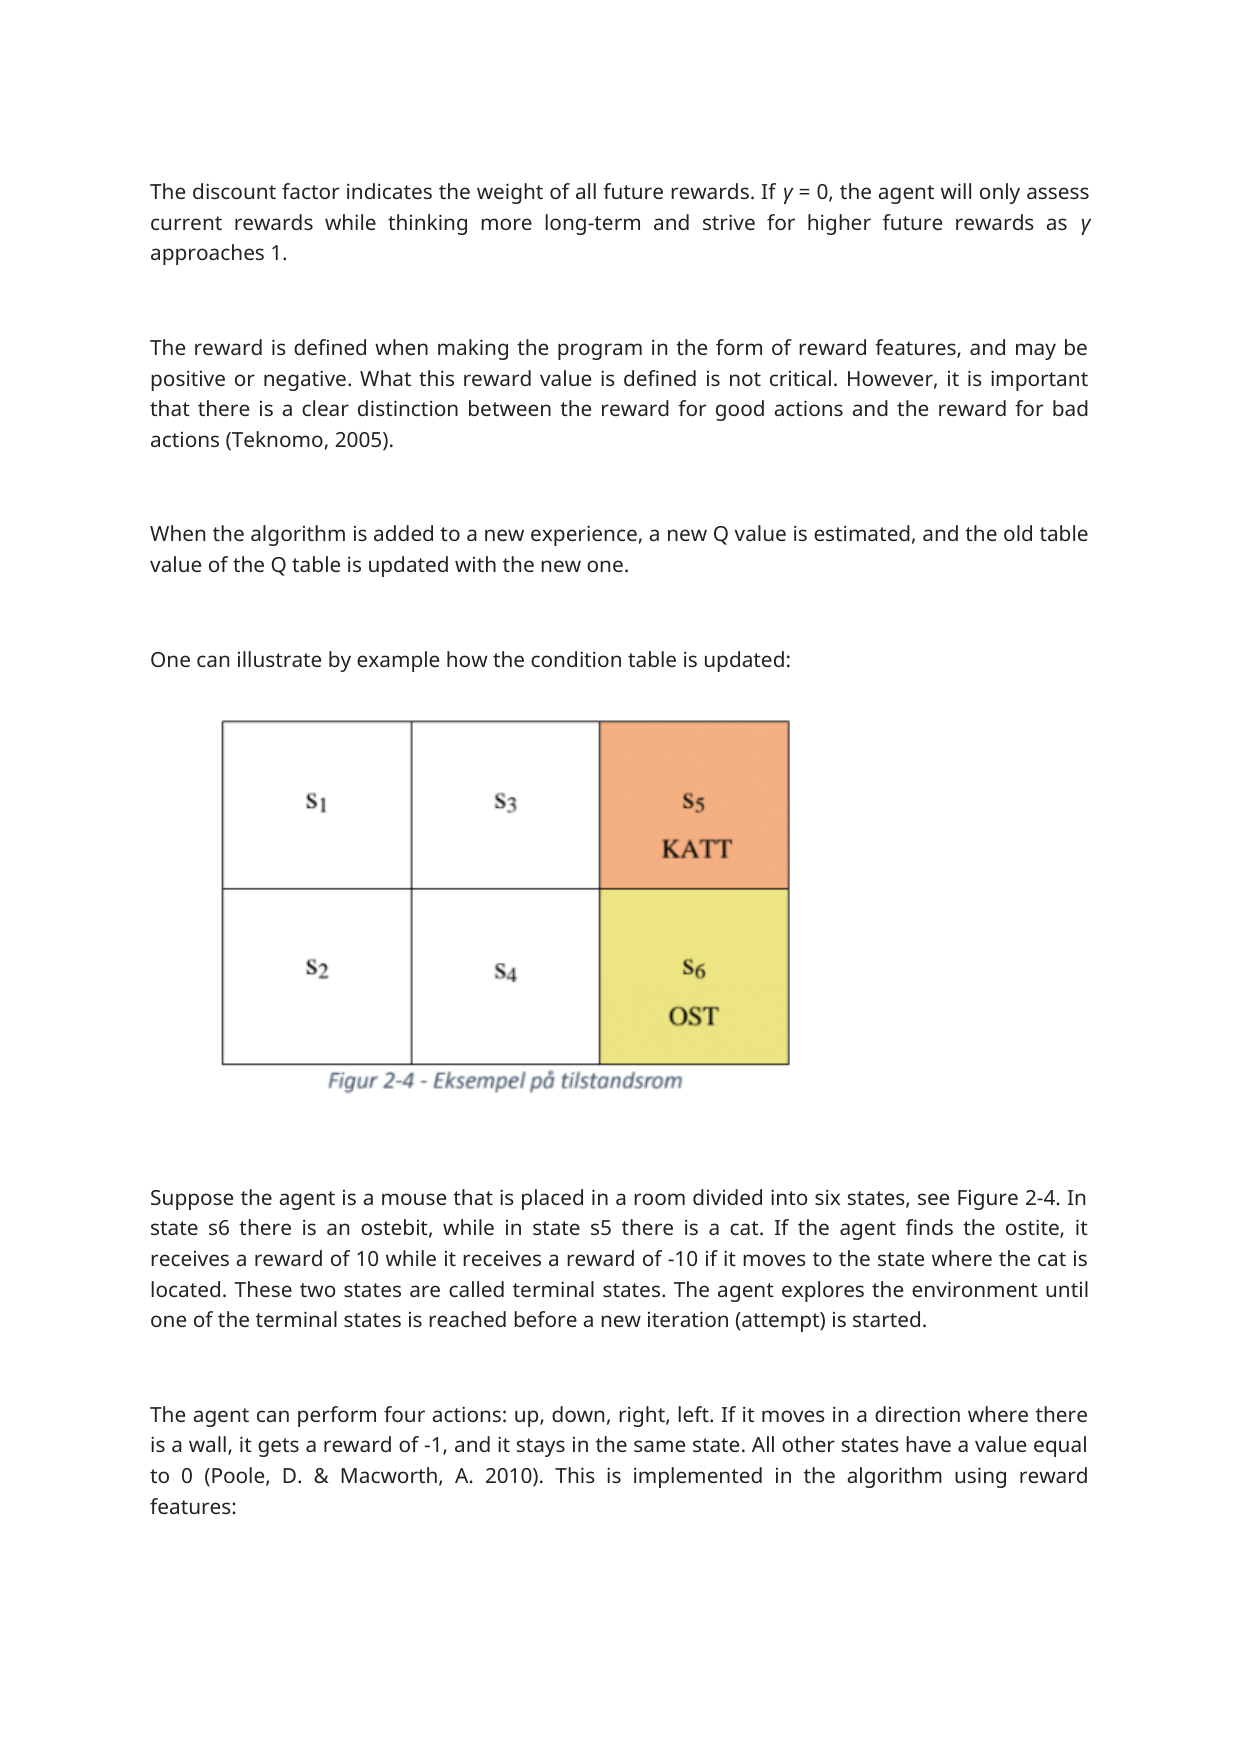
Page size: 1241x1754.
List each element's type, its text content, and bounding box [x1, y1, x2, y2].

picture [150, 692, 876, 1117]
text When the algorithm is added to a new experience, a new Q value is estimated, and the old table value of the Q table is updated with the new one. [150, 519, 1090, 578]
text The agent can perform four actions: up, down, right, left. If it moves in a direction where there is a wall, it gets a reward of -1, and it stays in the same state. All other states have a value equal to 0 (Poole, D. & Macworth, A. 2010). This is implemented in the algorithm using reward features: [150, 1400, 1090, 1520]
text The reward is defined when making the program in the form of reward features, and may be positive or negative. What this reward value is defined is not critical. However, it is important that there is a clear distinction between the reward for good actions and the reward for bad actions (Teknomo, 2005). [150, 333, 1090, 453]
text Suppose the agent is a mouse that is placed in a room divided into six states, see Figure 2-4. In state s6 there is an ostebit, while in state s5 there is a cat. If the agent finds the ostite, it receives a reward of 10 while it receives a reward of -10 if it moves to the state where the cat is located. These two states are called terminal states. The agent explores the environment until one of the terminal states is reached before a new iteration (attempt) is started. [150, 1183, 1090, 1334]
text One can illustrate by example how the condition table is updated: [150, 645, 1090, 673]
text The discount factor indicates the weight of all future rewards. If γ = 0, the agent will only assess current rewards while thinking more long-term and strive for higher future rewards as γ approaches 1. [150, 177, 1090, 267]
